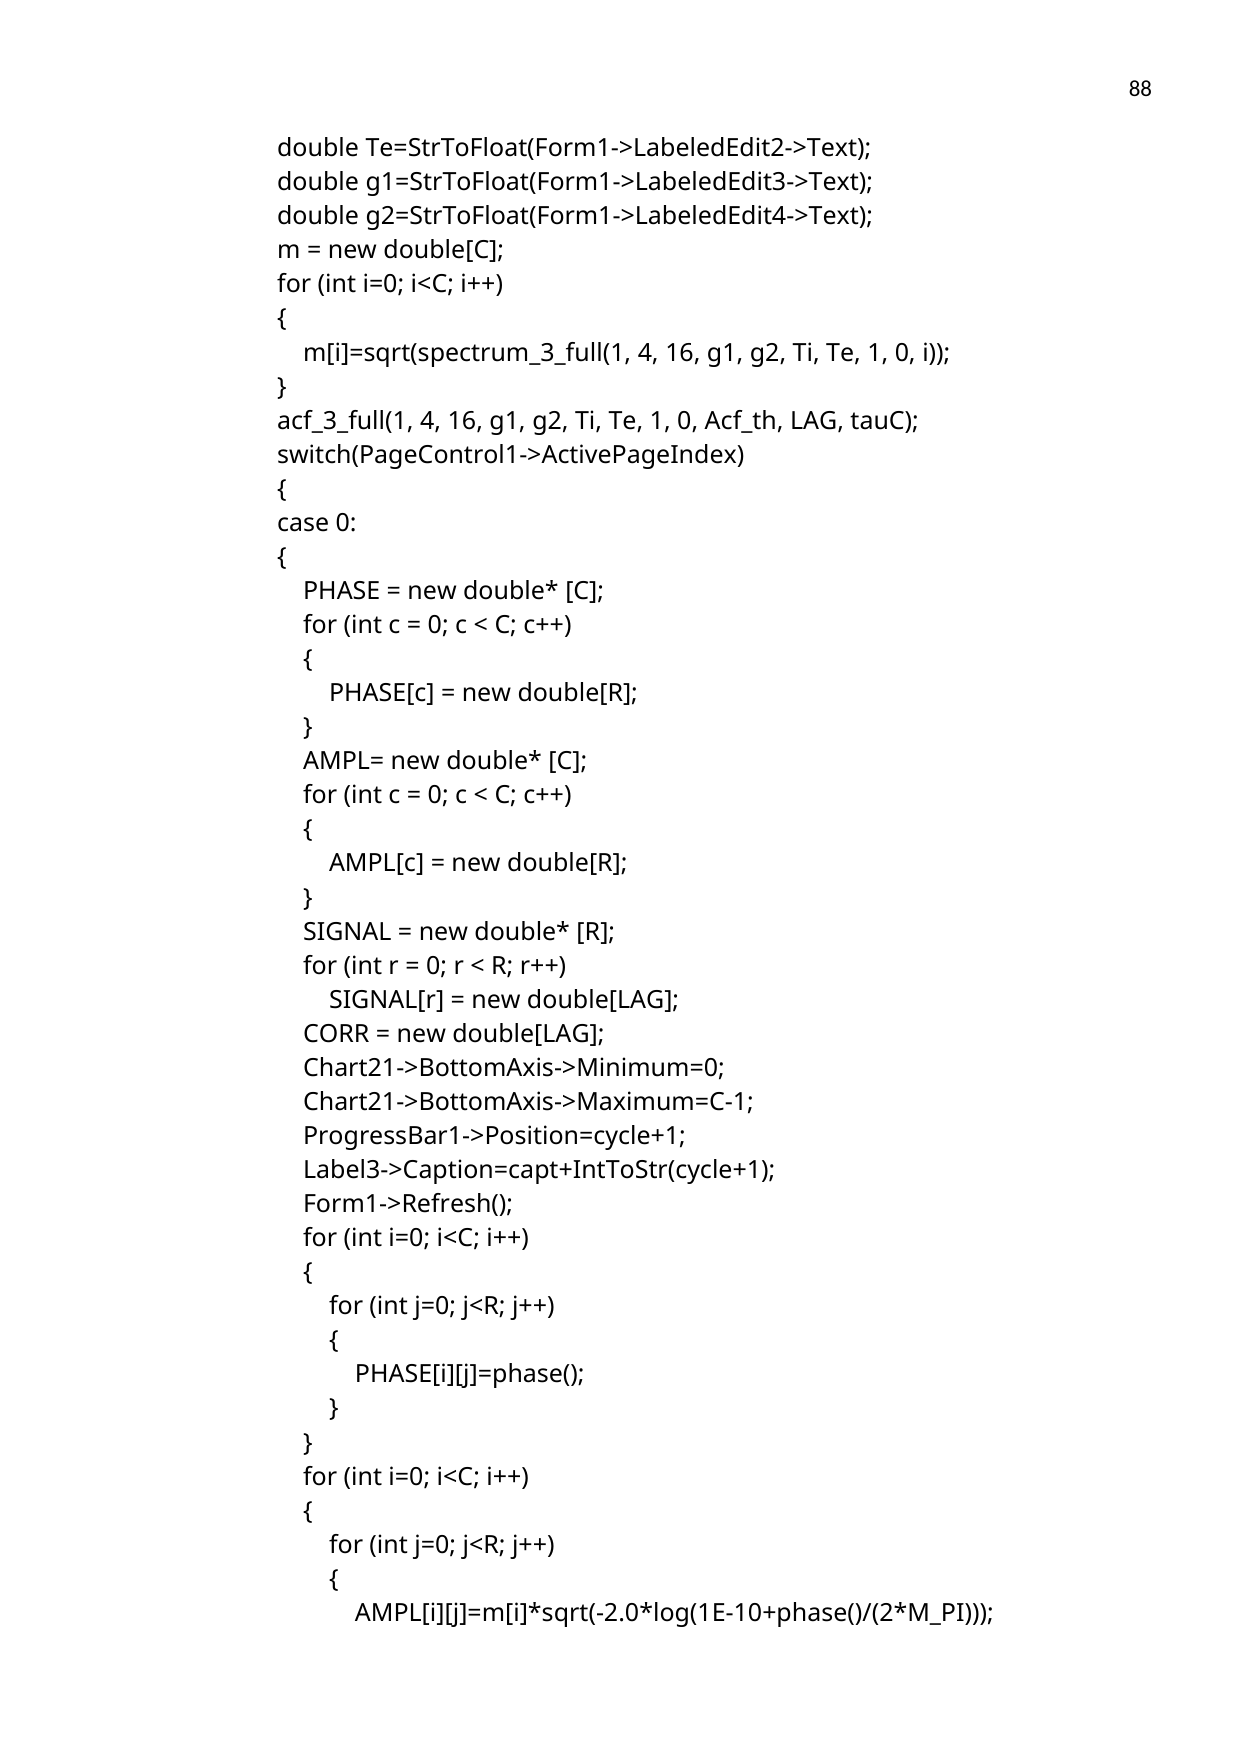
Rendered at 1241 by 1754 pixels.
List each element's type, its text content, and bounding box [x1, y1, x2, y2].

text for (int j=0; j<R; j++) [177, 1526, 1152, 1560]
text Form1->Refresh(); [177, 1186, 1152, 1220]
text PHASE[c] = new double[R]; [177, 675, 1152, 709]
text m[i]=sqrt(spectrum_3_full(1, 4, 16, g1, g2, Ti, Te, 1, 0, i)); [177, 334, 1152, 368]
text } [177, 1424, 1152, 1458]
text { [177, 1492, 1152, 1526]
text { [177, 538, 1152, 573]
text Chart21->BottomAxis->Minimum=0; [177, 1049, 1152, 1083]
text ProgressBar1->Position=cycle+1; [177, 1118, 1152, 1152]
text PHASE = new double* [C]; [177, 573, 1152, 607]
text m = new double[C]; [177, 232, 1152, 266]
text for (int c = 0; c < C; c++) [177, 607, 1152, 641]
text double g1=StrToFloat(Form1->LabeledEdit3->Text); [177, 164, 1152, 198]
text { [177, 641, 1152, 675]
text PHASE[i][j]=phase(); [177, 1356, 1152, 1390]
text { [177, 470, 1152, 504]
text AMPL= new double* [C]; [177, 743, 1152, 777]
text for (int i=0; i<C; i++) [177, 1458, 1152, 1492]
text AMPL[c] = new double[R]; [177, 845, 1152, 879]
text { [177, 1254, 1152, 1288]
text case 0: [177, 504, 1152, 538]
text for (int i=0; i<C; i++) [177, 1220, 1152, 1254]
text { [177, 1322, 1152, 1356]
text { [177, 811, 1152, 845]
text for (int r = 0; r < R; r++) [177, 947, 1152, 981]
text CORR = new double[LAG]; [177, 1015, 1152, 1049]
text SIGNAL = new double* [R]; [177, 913, 1152, 947]
text double Te=StrToFloat(Form1->LabeledEdit2->Text); [177, 130, 1152, 164]
text for (int j=0; j<R; j++) [177, 1288, 1152, 1322]
text } [177, 1390, 1152, 1424]
text for (int c = 0; c < C; c++) [177, 777, 1152, 811]
text double g2=StrToFloat(Form1->LabeledEdit4->Text); [177, 198, 1152, 232]
text Chart21->BottomAxis->Maximum=C-1; [177, 1083, 1152, 1118]
text { [177, 300, 1152, 334]
text } [177, 709, 1152, 743]
text } [177, 879, 1152, 913]
text } [177, 368, 1152, 402]
text { [177, 1560, 1152, 1594]
text Label3->Caption=capt+IntToStr(cycle+1); [177, 1152, 1152, 1186]
text switch(PageControl1->ActivePageIndex) [177, 436, 1152, 470]
text SIGNAL[r] = new double[LAG]; [177, 981, 1152, 1015]
text AMPL[i][j]=m[i]*sqrt(-2.0*log(1E-10+phase()/(2*M_PI))); [177, 1594, 1152, 1628]
text for (int i=0; i<C; i++) [177, 266, 1152, 300]
text acf_3_full(1, 4, 16, g1, g2, Ti, Te, 1, 0, Acf_th, LAG, tauC); [177, 402, 1152, 436]
